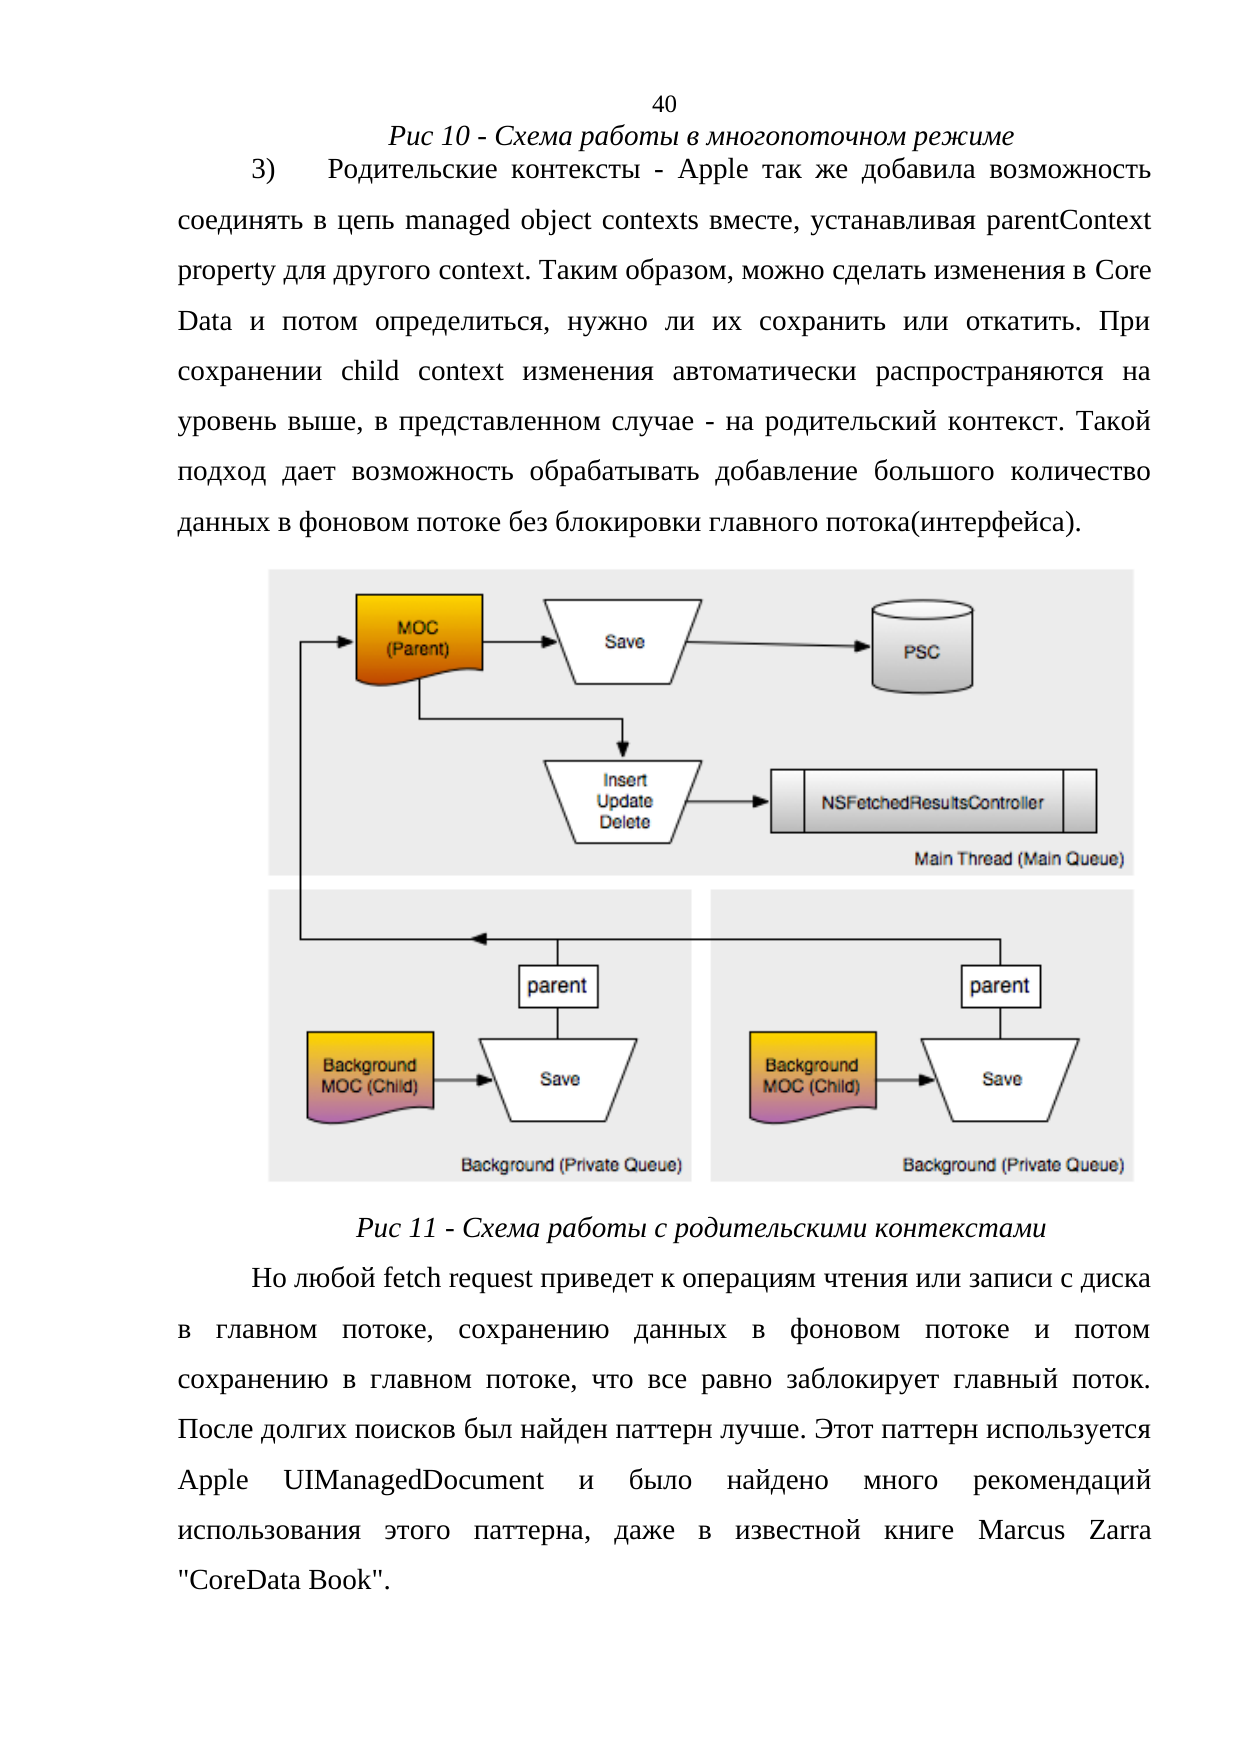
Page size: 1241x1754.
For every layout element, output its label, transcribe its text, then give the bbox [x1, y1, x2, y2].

list Рис 11 - Схема работы с родительскими контекстами [177, 1210, 1152, 1244]
text Но любой fetch request приведет к операциям чтения или записи с диска в главном потоке, сохранению данных в фоновом потоке и потом сохранению в главном потоке, что все равно заблокирует главный поток. После долгих поисков был найден паттерн лучше. Этот паттерн используется Apple UIManagedDocument и было найдено много рекомендаций использования этого паттерна, даже в известной книге Marcus Zarra "CoreData Book". [177, 1261, 1152, 1596]
list Рис 10 - Схема работы в многопоточном режиме [177, 118, 1152, 152]
picture [251, 554, 1152, 1196]
list Родительские контексты - Apple так же добавила возможность соединять в цепь managed object contexts вместе, устанавливая parentContext property для другого context. Таким образом, можно сделать изменения в Core Data и потом определиться, нужно ли их сохранить или откатить. При сохранении child context изменения автоматически распространяются на уровень выше, в представленном случае - на родительский контекст. Такой подход дает возможность обрабатывать добавление большого количество данных в фоновом потоке без блокировки главного потока(интерфейса). [177, 152, 1152, 537]
